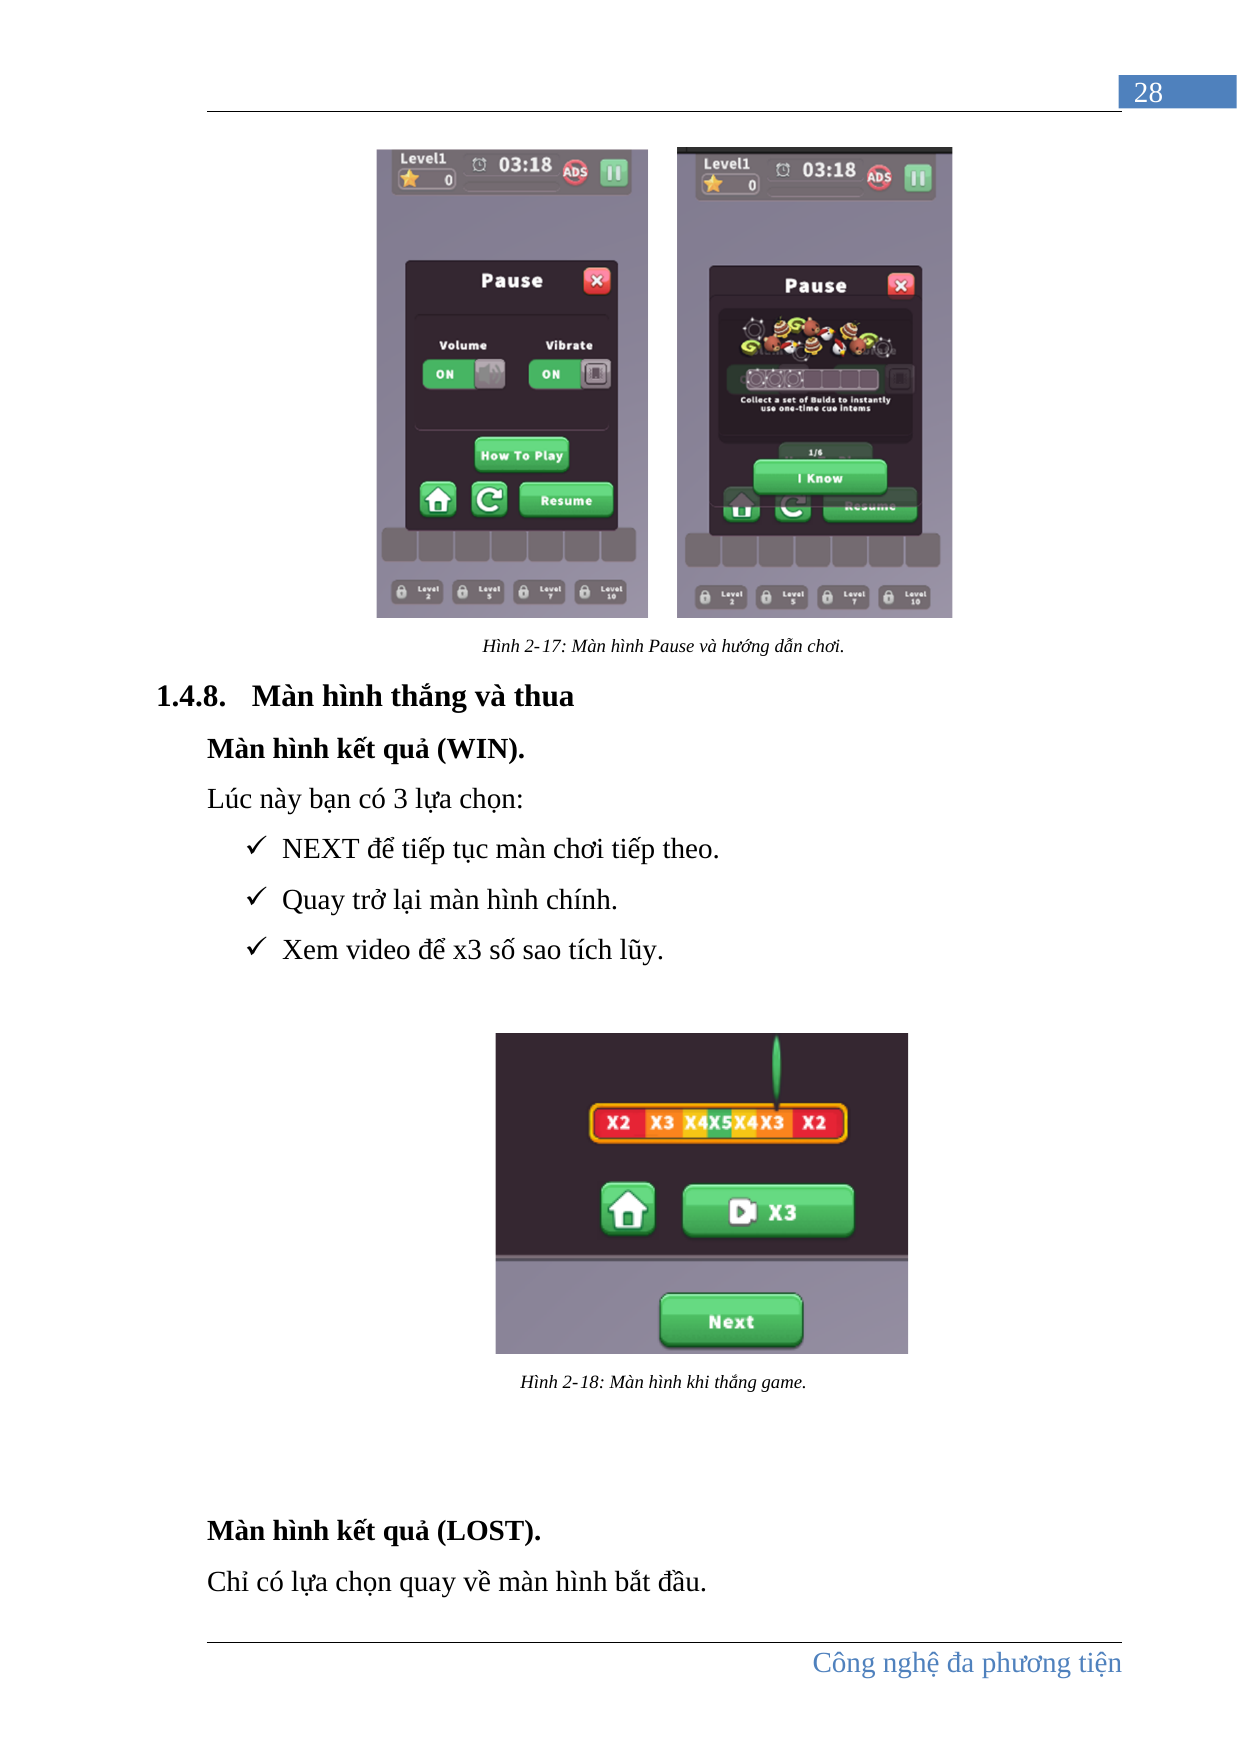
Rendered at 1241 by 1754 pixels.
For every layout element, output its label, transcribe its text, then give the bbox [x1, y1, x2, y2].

list Quay trở lại màn hình chính. [244, 882, 1122, 916]
text Màn hình kết quả (LOST). [207, 1513, 1122, 1547]
text Chỉ có lựa chọn quay về màn hình bắt đầu. [207, 1564, 1122, 1597]
list NEXT để tiếp tục màn chơi tiếp theo. [244, 831, 1122, 865]
text Lúc này bạn có 3 lựa chọn: [207, 781, 1122, 815]
list Xem video để x3 số sao tích lũy. [244, 932, 1122, 966]
picture [495, 1033, 909, 1354]
subtitle Màn hình thắng và thua [156, 677, 1122, 713]
picture [376, 147, 953, 618]
text Màn hình kết quả (WIN). [207, 731, 1122, 764]
